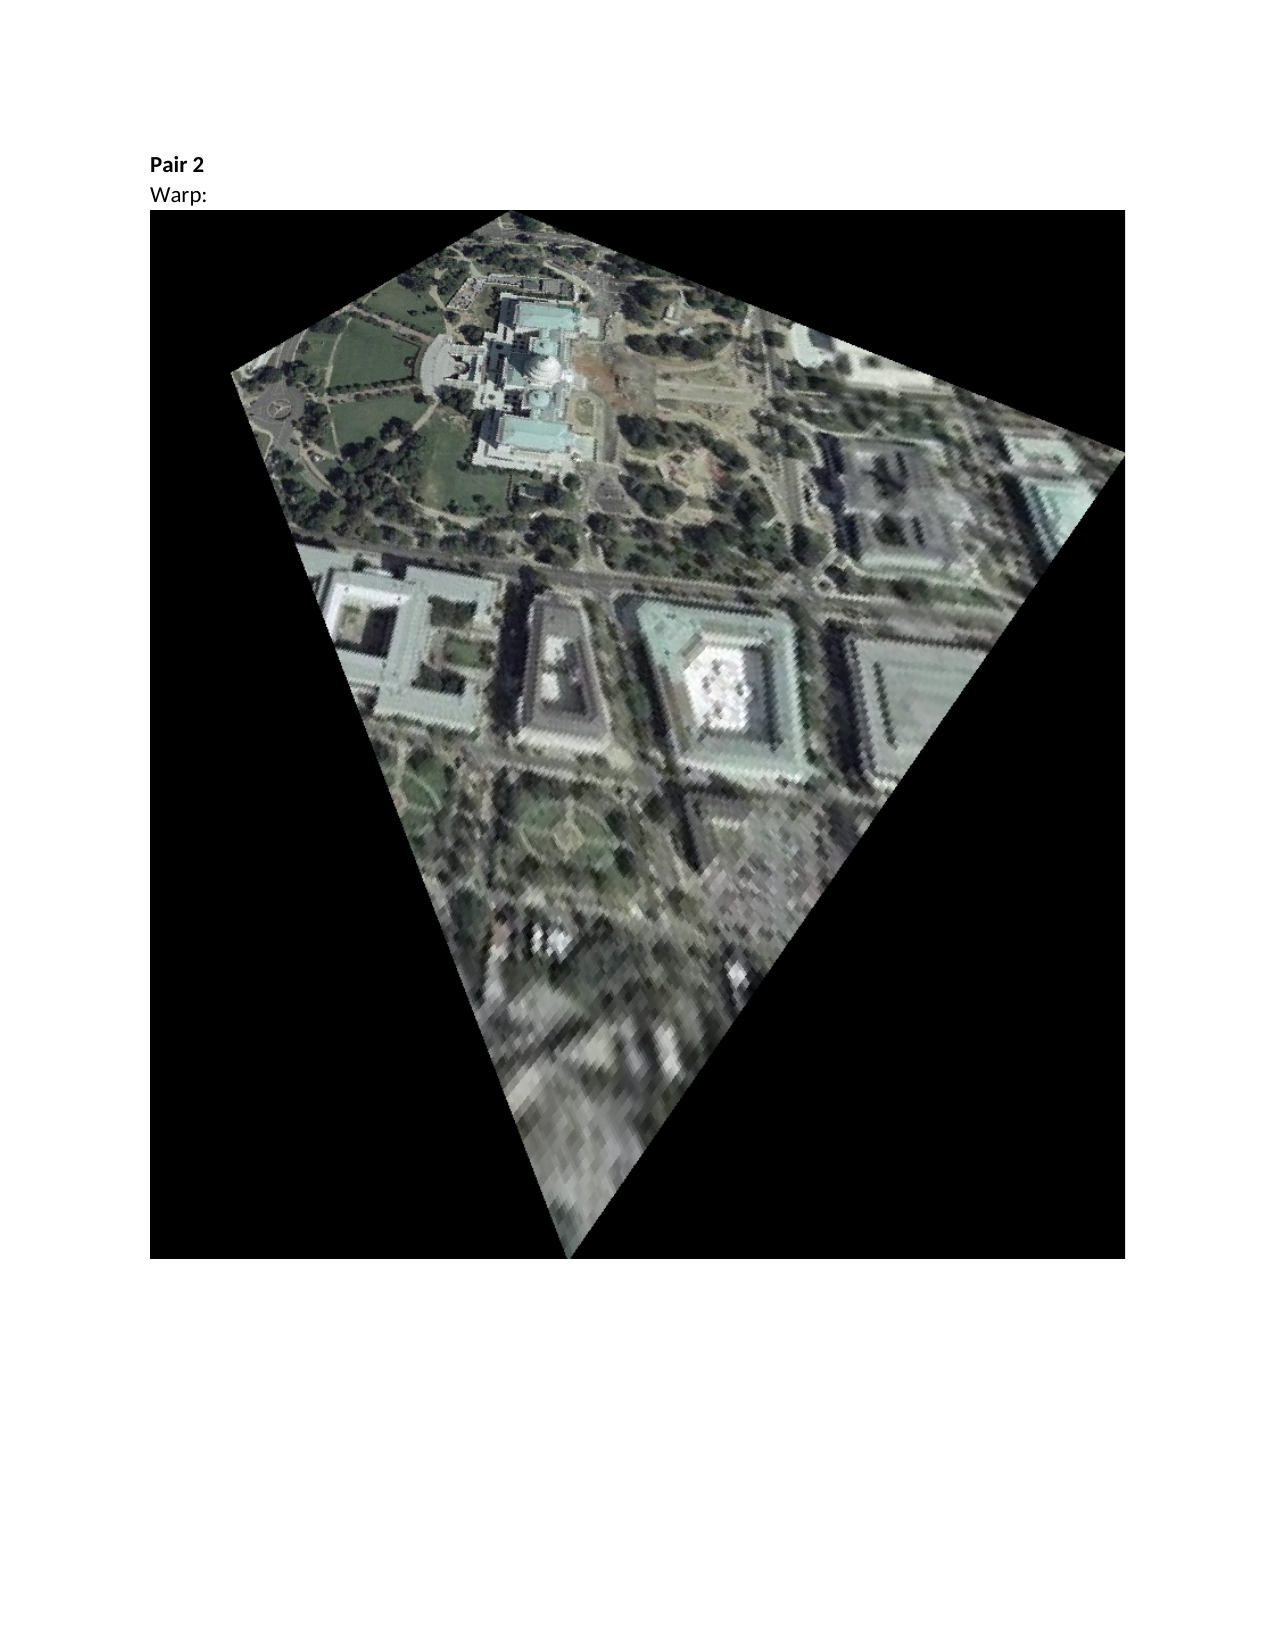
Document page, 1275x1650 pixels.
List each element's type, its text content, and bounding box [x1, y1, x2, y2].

text Warp: [150, 180, 1125, 208]
text Pair 2 [150, 150, 1125, 178]
picture [150, 210, 1125, 1259]
